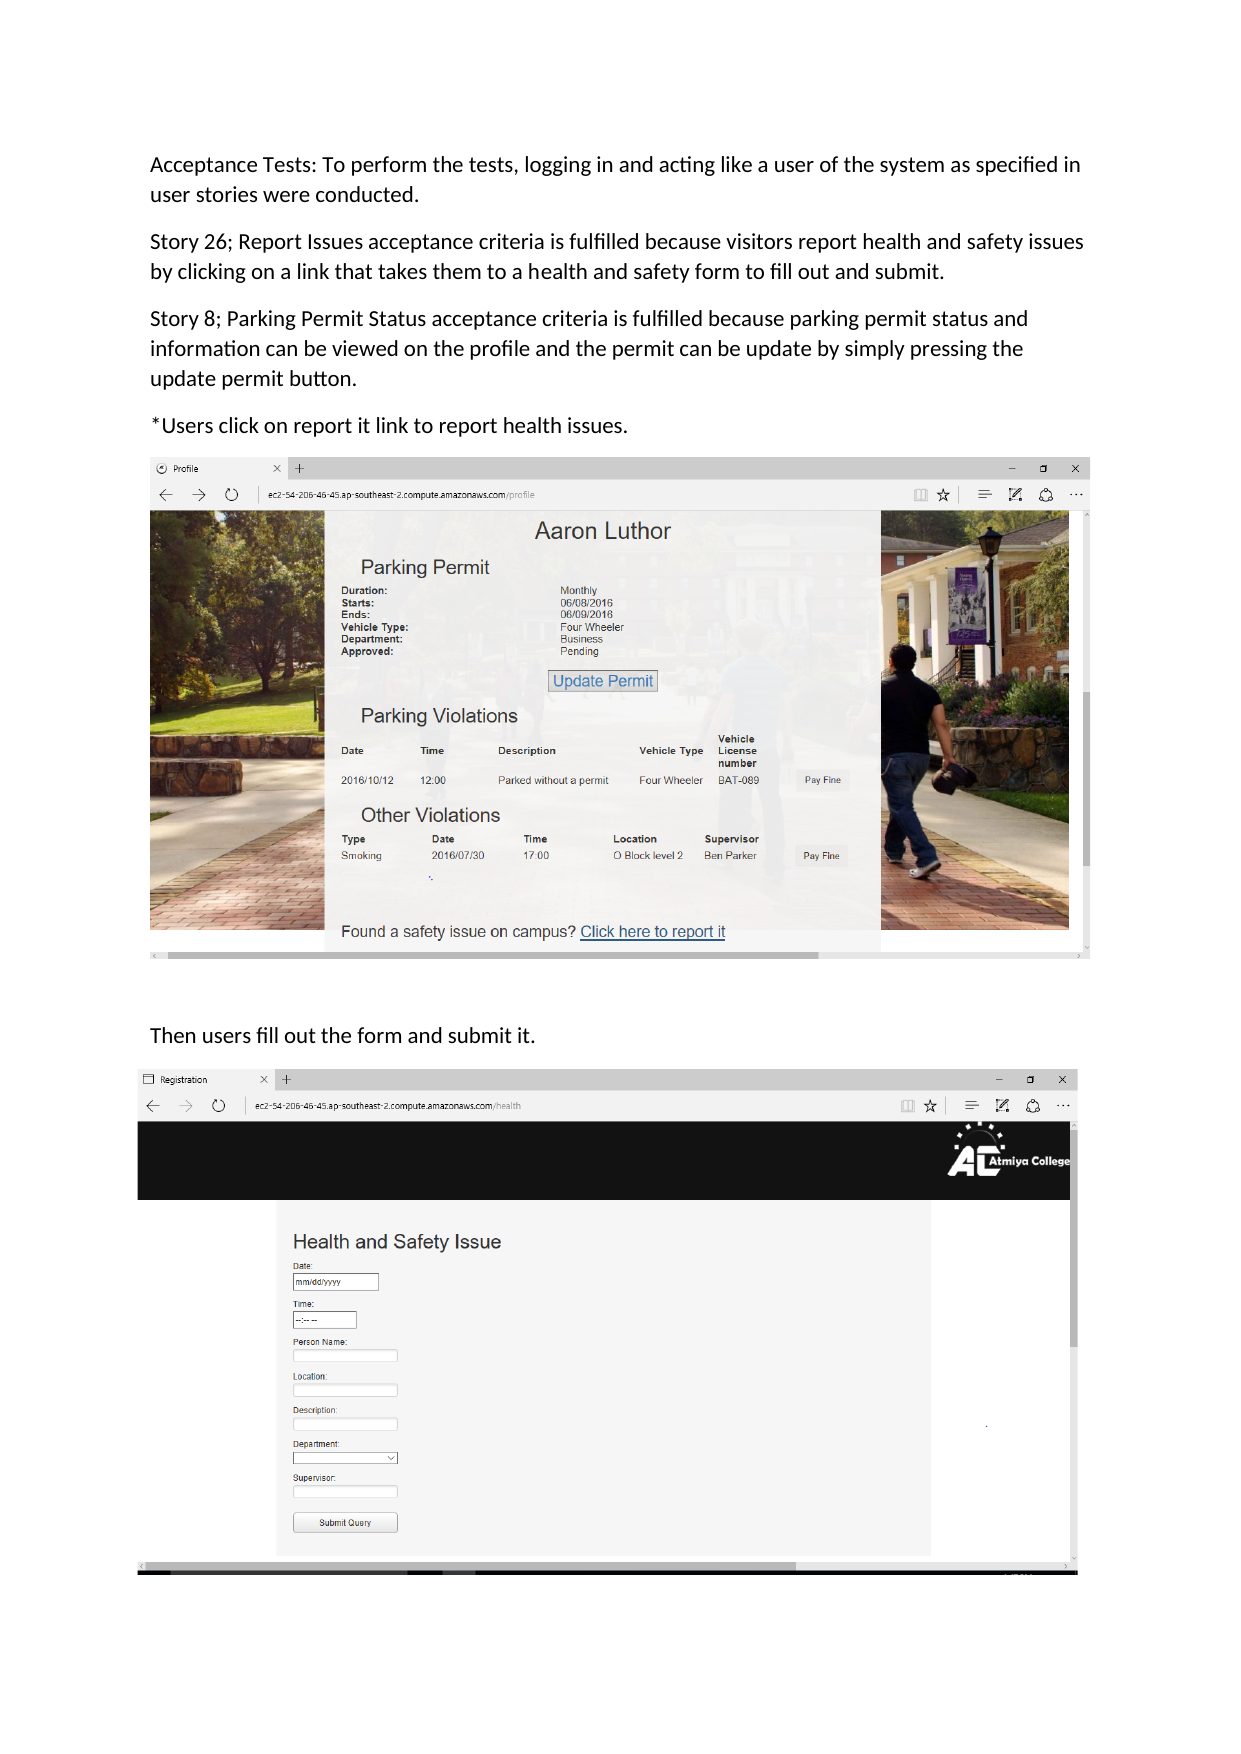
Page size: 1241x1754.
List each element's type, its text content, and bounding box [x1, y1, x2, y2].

picture [137, 1069, 1078, 1575]
text Acceptance Tests: To perform the tests, logging in and acting like a user of the system as specified in user stories were conducted. [150, 150, 1090, 208]
text Story 26; Report Issues acceptance criteria is fulfilled because visitors report health and safety issues by clicking on a link that takes them to a health and safety form to fill out and submit. [150, 227, 1090, 285]
text *Users click on report it link to report health issues. [150, 411, 1090, 439]
text Story 8; Parking Permit Status acceptance criteria is fulfilled because parking permit status and information can be viewed on the profile and the permit can be update by simply pressing the update permit button. [150, 304, 1090, 393]
picture [150, 457, 1091, 959]
text Then users fill out the form and submit it. [150, 1021, 1090, 1049]
